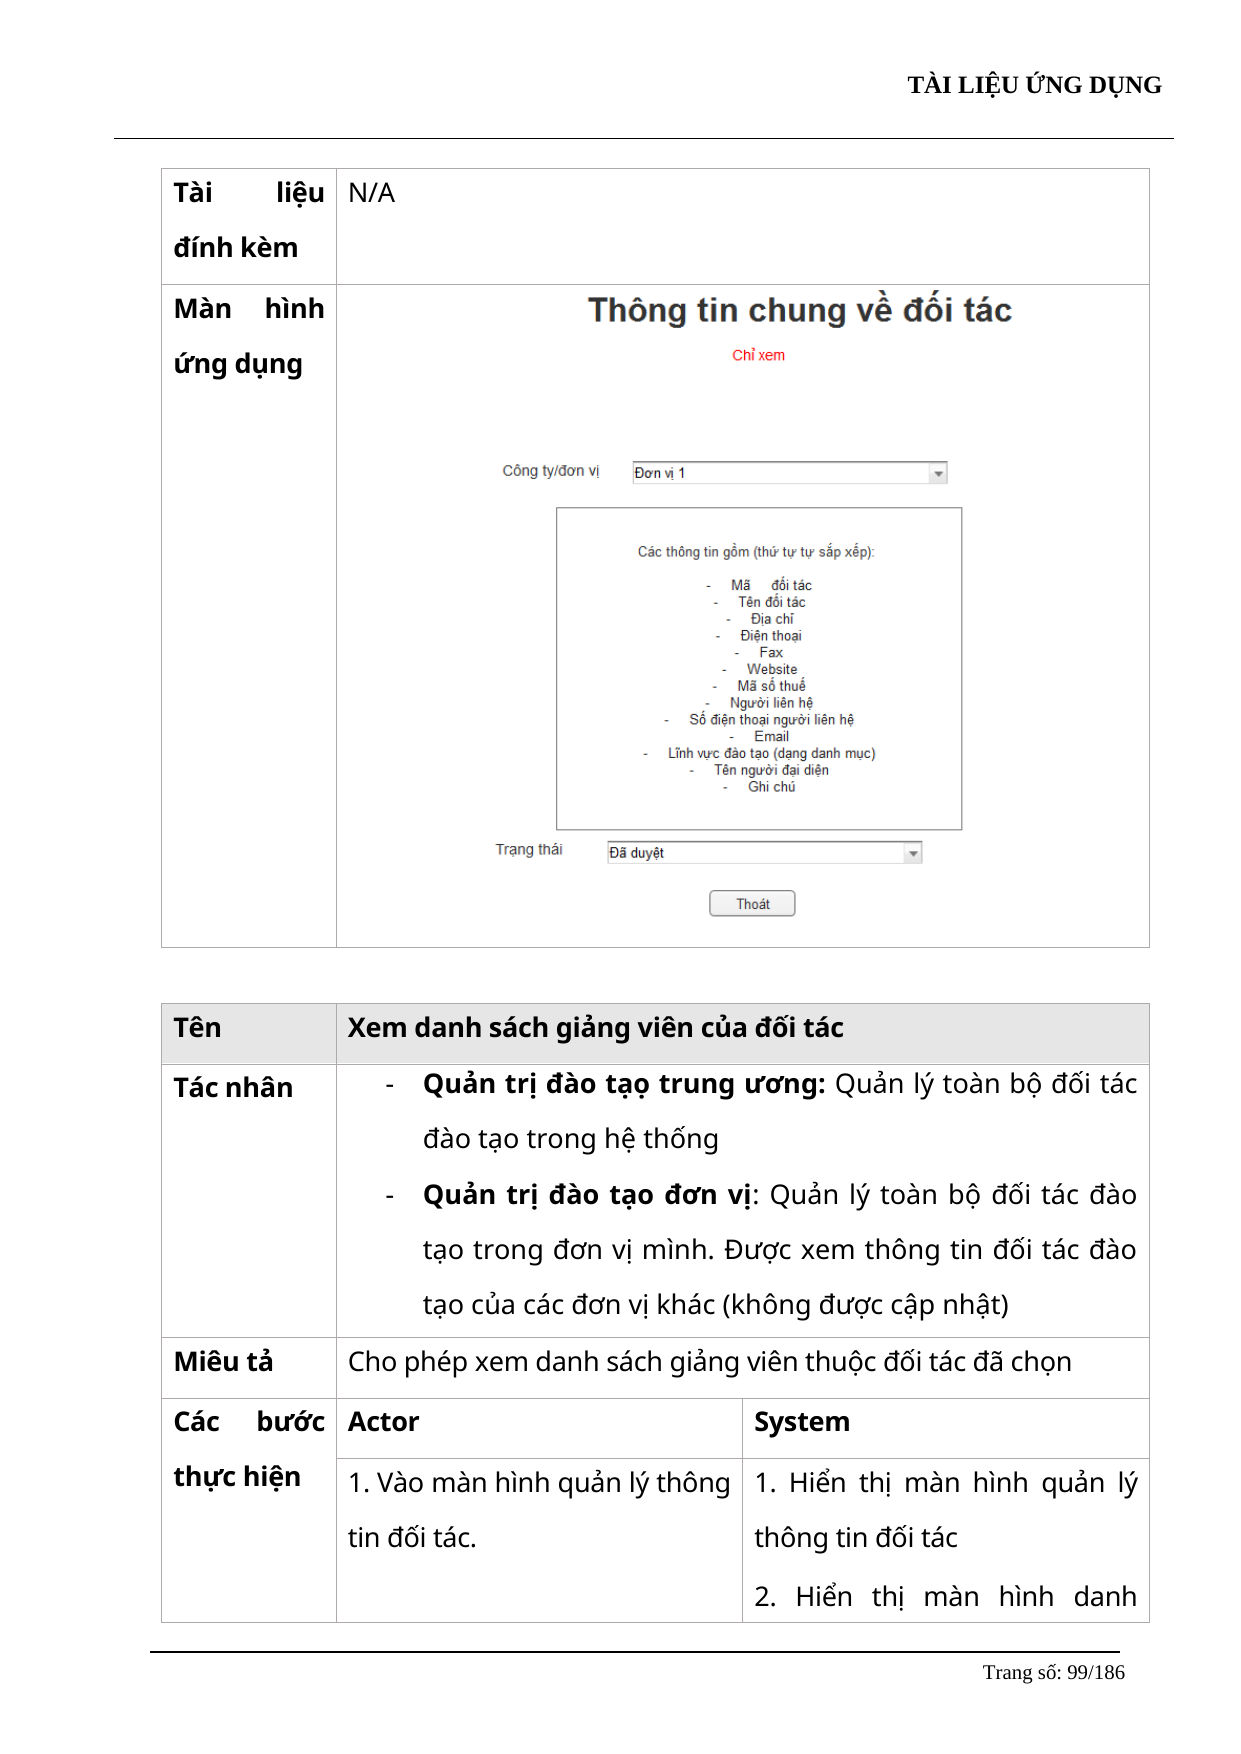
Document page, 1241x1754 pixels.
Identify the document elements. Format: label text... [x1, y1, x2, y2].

table_cell Tác nhân [162, 1065, 336, 1337]
table_header Xem danh sách giảng viên của đối tác [337, 1004, 1149, 1063]
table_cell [743, 1459, 1149, 1622]
table_cell Tài liệu đính kèm [162, 169, 336, 284]
picture [447, 289, 1039, 929]
table_cell Miêu tả [162, 1338, 336, 1397]
table_header Tên [162, 1004, 336, 1063]
table_cell Cho phép xem danh sách giảng viên thuộc đối tác đã chọn [337, 1338, 1149, 1397]
table_cell N/A [337, 169, 1149, 284]
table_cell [337, 1459, 742, 1622]
table_cell [337, 285, 1149, 947]
table_cell Màn hình ứng dụng [162, 285, 336, 947]
table_cell Actor [337, 1399, 742, 1458]
table_cell System [743, 1399, 1149, 1458]
table_cell Quản trị đào tạọ trung ương: Quản lý toàn bộ đối tác đào tạo trong hệ thống Quản trị đào tạo đơn vị: Quản lý toàn bộ đối tác đào tạo trong đơn vị mình. Được xem thông tin đối tác đào tạo của các đơn vị khác (không được cập nhật) [337, 1065, 1149, 1337]
table_cell Các bước thực hiện [162, 1399, 336, 1622]
